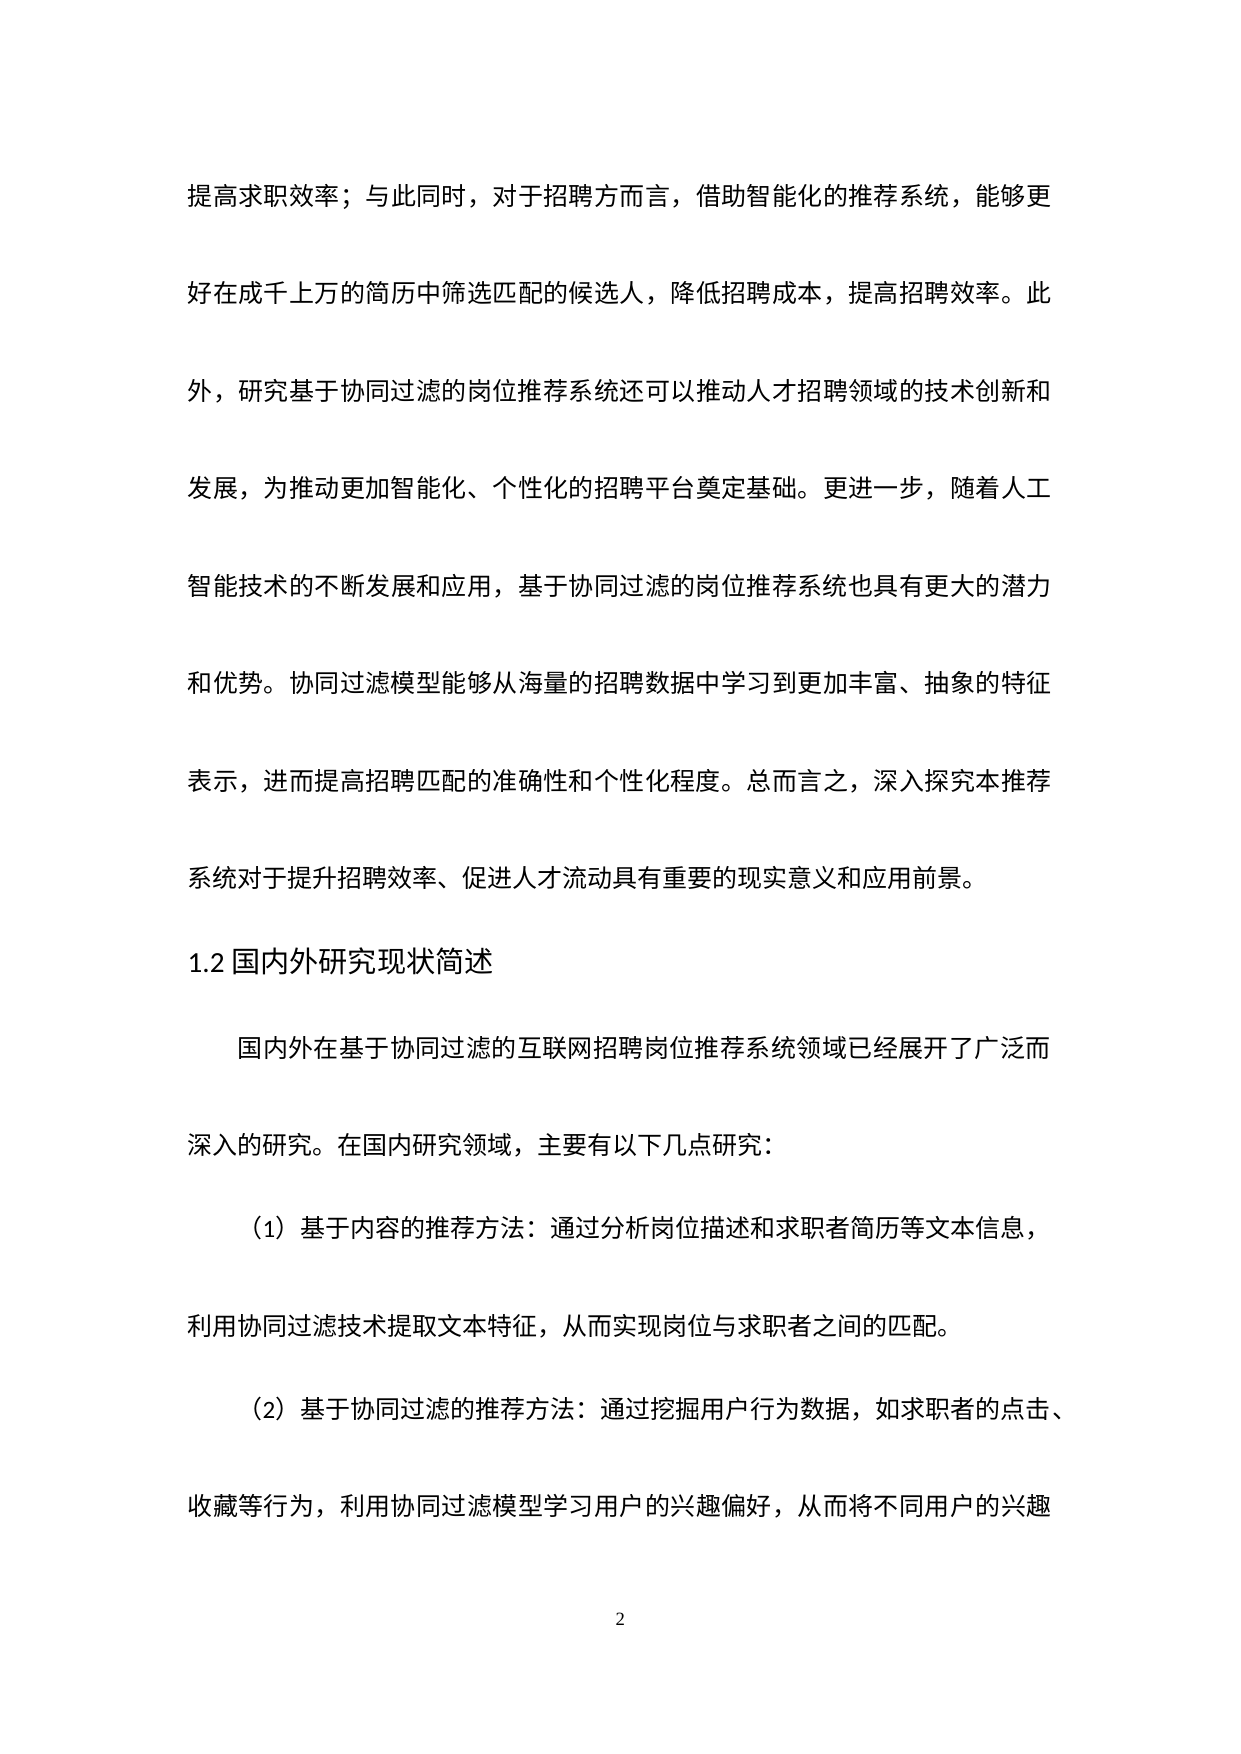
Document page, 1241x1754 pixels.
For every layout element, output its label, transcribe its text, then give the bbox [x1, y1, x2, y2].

text 国内外在基于协同过滤的互联网招聘岗位推荐系统领域已经展开了广泛而深入的研究。在国内研究领域，主要有以下几点研究： [187, 1014, 1053, 1176]
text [187, 162, 1053, 909]
text 1.2 国内外研究现状简述 [187, 928, 1053, 993]
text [187, 1375, 1053, 1537]
text （1）基于内容的推荐方法：通过分析岗位描述和求职者简历等文本信息，利用协同过滤技术提取文本特征，从而实现岗位与求职者之间的匹配。 [187, 1194, 1053, 1357]
